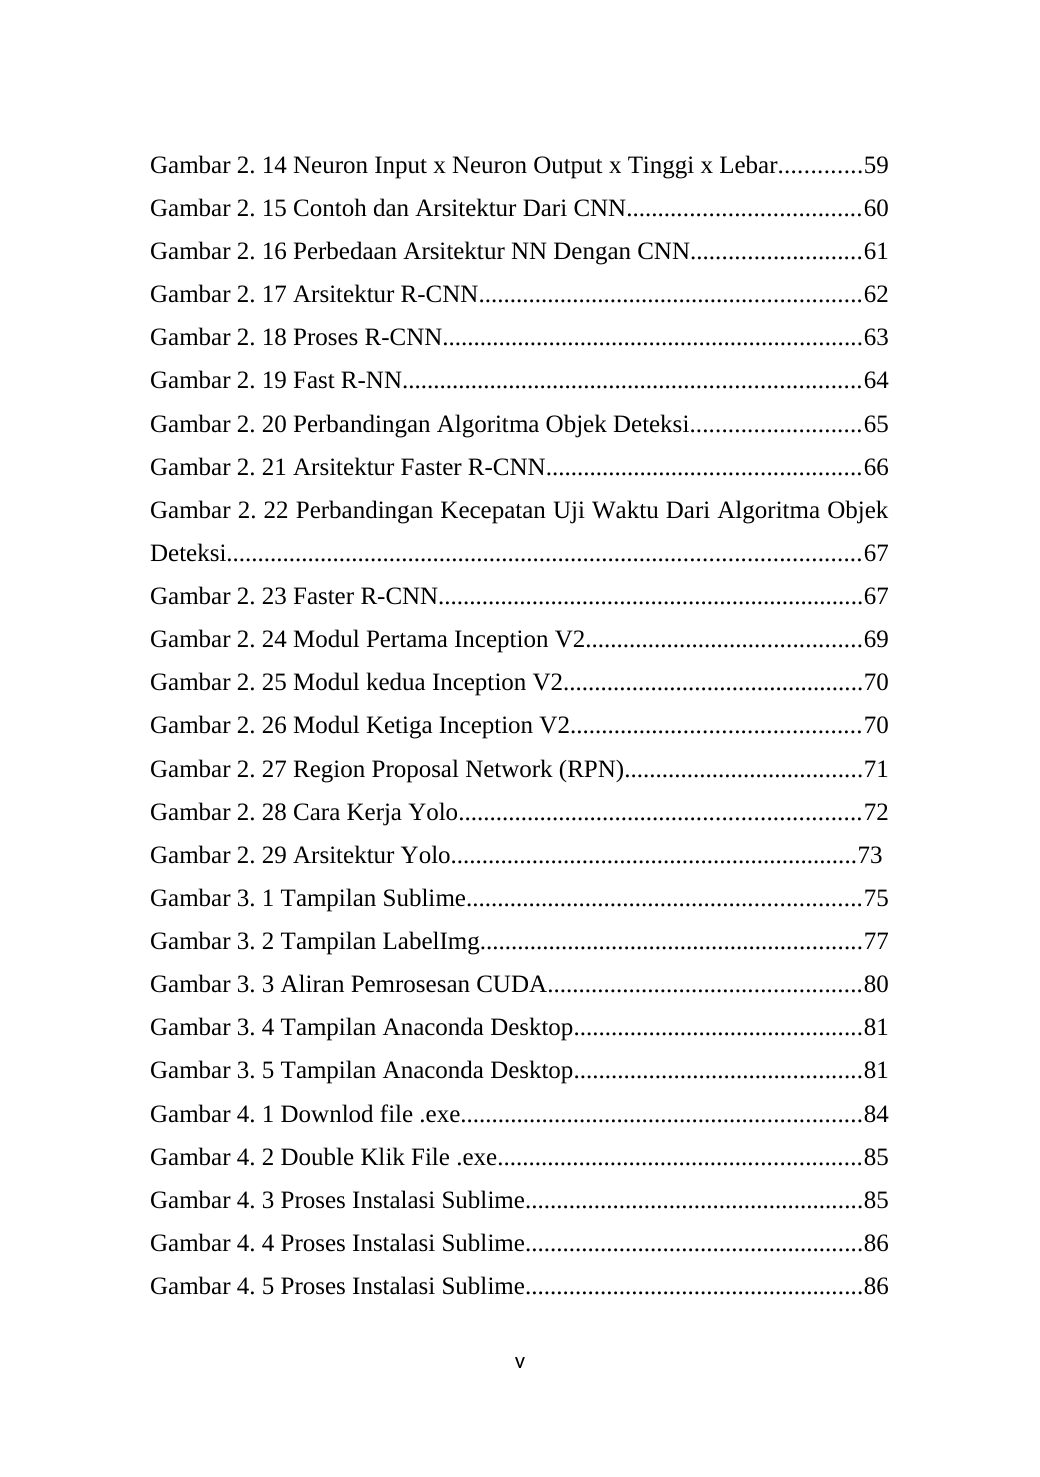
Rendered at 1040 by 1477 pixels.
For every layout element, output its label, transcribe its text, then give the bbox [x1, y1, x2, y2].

text Gambar 2. 14 Neuron Input x Neuron Output x Tinggi x Lebar 59 [150, 150, 889, 179]
text Gambar 3. 4 Tampilan Anaconda Desktop 81 [150, 1012, 889, 1041]
text Gambar 2. 24 Modul Pertama Inception V2 69 [150, 624, 889, 653]
text Gambar 3. 5 Tampilan Anaconda Desktop 81 [150, 1056, 889, 1084]
text Gambar 2. 20 Perbandingan Algoritma Objek Deteksi 65 [150, 409, 889, 437]
text Gambar 3. 1 Tampilan Sublime 75 [150, 883, 889, 912]
text Gambar 2. 28 Cara Kerja Yolo 72 [150, 797, 889, 826]
text Gambar 2. 19 Fast R-NN 64 [150, 366, 889, 394]
text Gambar 4. 5 Proses Instalasi Sublime 86 [150, 1271, 889, 1300]
text Gambar 2. 17 Arsitektur R-CNN 62 [150, 279, 889, 308]
text Gambar 2. 29 Arsitektur Yolo 73 [150, 840, 889, 869]
text Gambar 4. 1 Downlod file .exe 84 [150, 1099, 889, 1127]
text Gambar 3. 3 Aliran Pemrosesan CUDA 80 [150, 969, 889, 998]
text Gambar 4. 3 Proses Instalasi Sublime 85 [150, 1185, 889, 1214]
text Gambar 2. 27 Region Proposal Network (RPN) 71 [150, 754, 889, 782]
text Gambar 2. 21 Arsitektur Faster R-CNN 66 [150, 452, 889, 481]
text Gambar 2. 22 Perbandingan Kecepatan Uji Waktu Dari Algoritma Objek Deteksi 67 [150, 495, 889, 567]
text Gambar 2. 25 Modul kedua Inception V2 70 [150, 667, 889, 696]
text Gambar 4. 2 Double Klik File .exe 85 [150, 1142, 889, 1171]
text Gambar 2. 26 Modul Ketiga Inception V2 70 [150, 711, 889, 739]
text Gambar 2. 15 Contoh dan Arsitektur Dari CNN 60 [150, 193, 889, 222]
text Gambar 2. 23 Faster R-CNN 67 [150, 581, 889, 610]
text Gambar 2. 16 Perbedaan Arsitektur NN Dengan CNN 61 [150, 236, 889, 265]
text Gambar 2. 18 Proses R-CNN 63 [150, 322, 889, 351]
text Gambar 4. 4 Proses Instalasi Sublime 86 [150, 1228, 889, 1257]
text Gambar 3. 2 Tampilan LabelImg 77 [150, 926, 889, 955]
